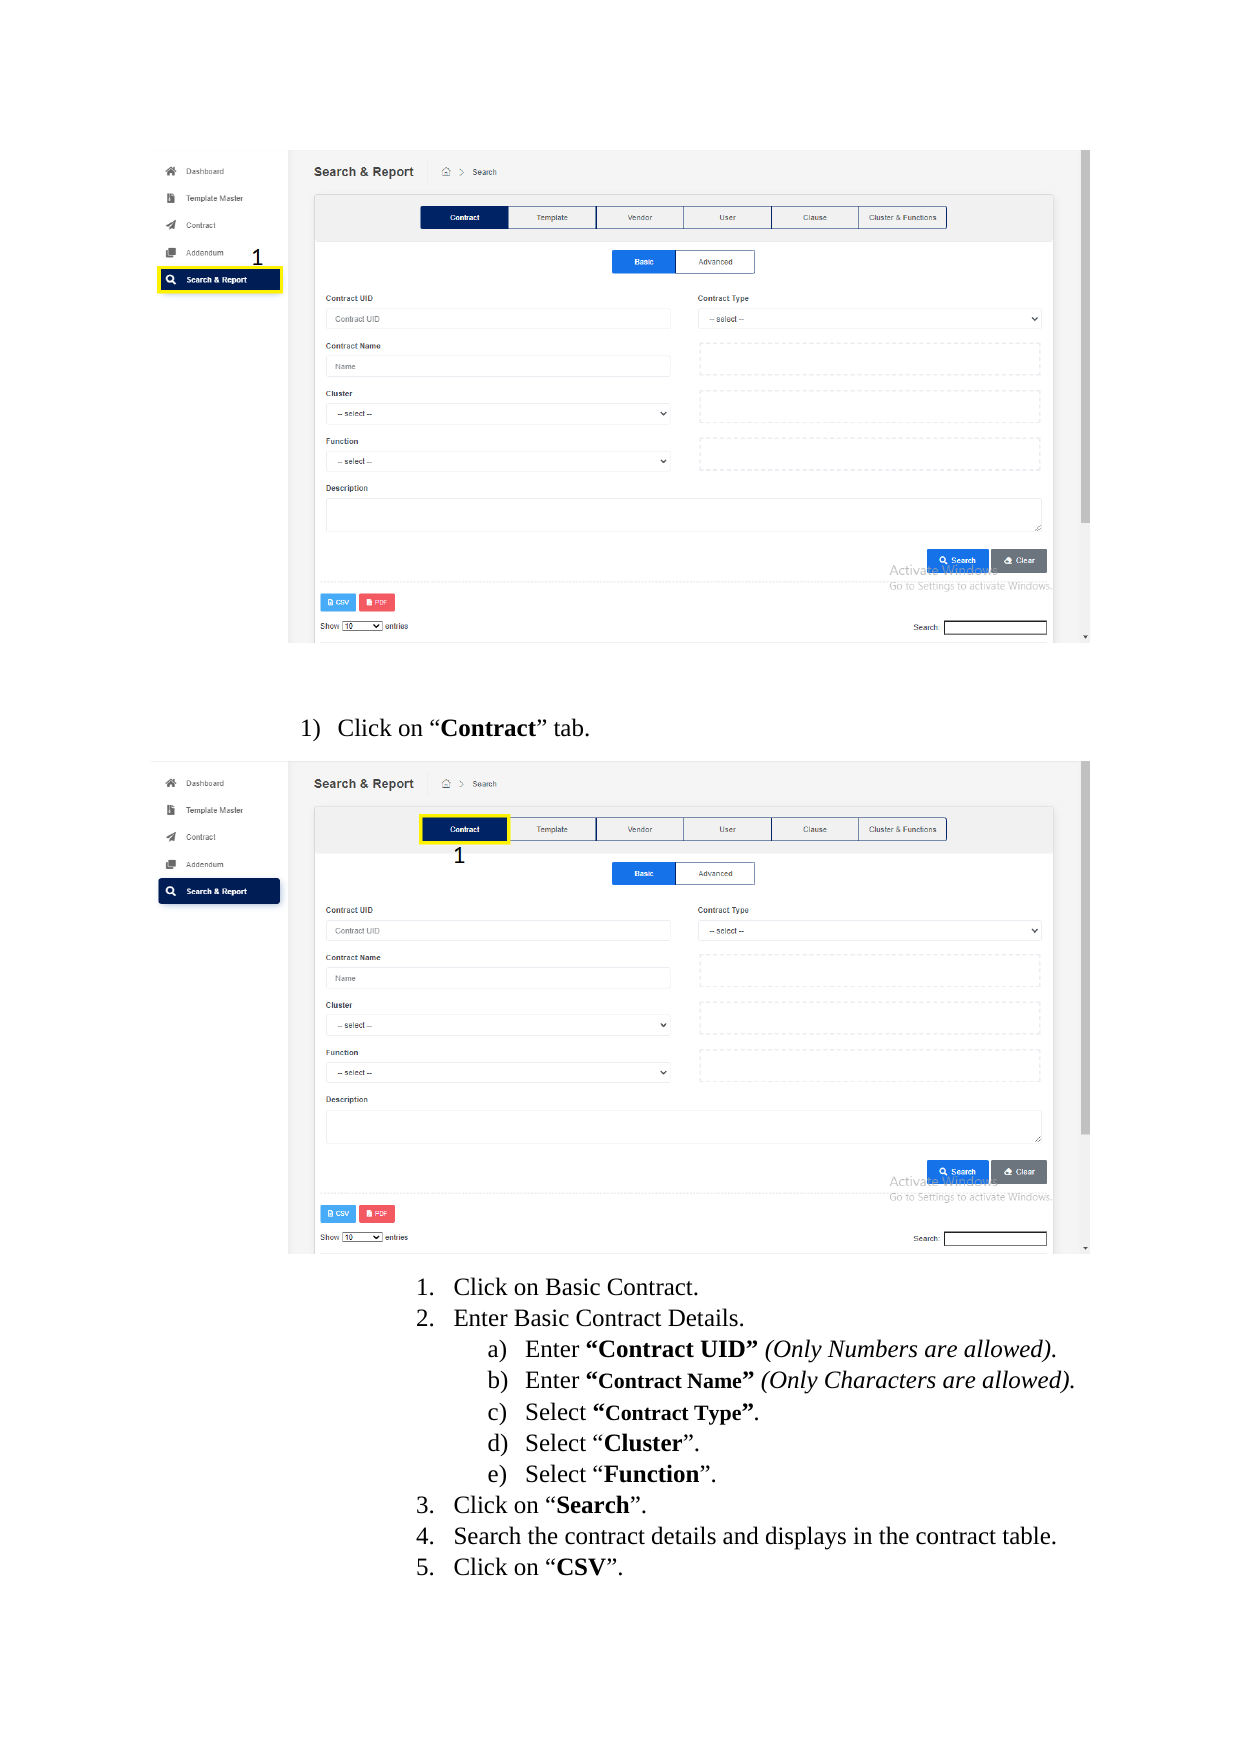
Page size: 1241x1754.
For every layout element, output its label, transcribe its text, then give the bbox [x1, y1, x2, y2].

list Click on “Search”. [416, 1490, 1090, 1518]
list Enter Basic Contract Details. [416, 1303, 1090, 1332]
list Select “Cluster”. [487, 1428, 1090, 1456]
list Search the contract details and displays in the contract table. [416, 1521, 1090, 1549]
list Click on “CSV”. [416, 1552, 1090, 1581]
list Select “Contract Type”. [487, 1397, 1090, 1425]
picture [150, 761, 1090, 1254]
list Click on “Contract” tab. [300, 713, 1090, 742]
list Select “Function”. [487, 1459, 1090, 1487]
list Enter “Contract Name” (Only Characters are allowed). [487, 1366, 1090, 1394]
list Enter “Contract UID” (Only Numbers are allowed). [487, 1334, 1090, 1363]
picture [150, 150, 1091, 647]
list Click on Basic Contract. [416, 1272, 1090, 1301]
